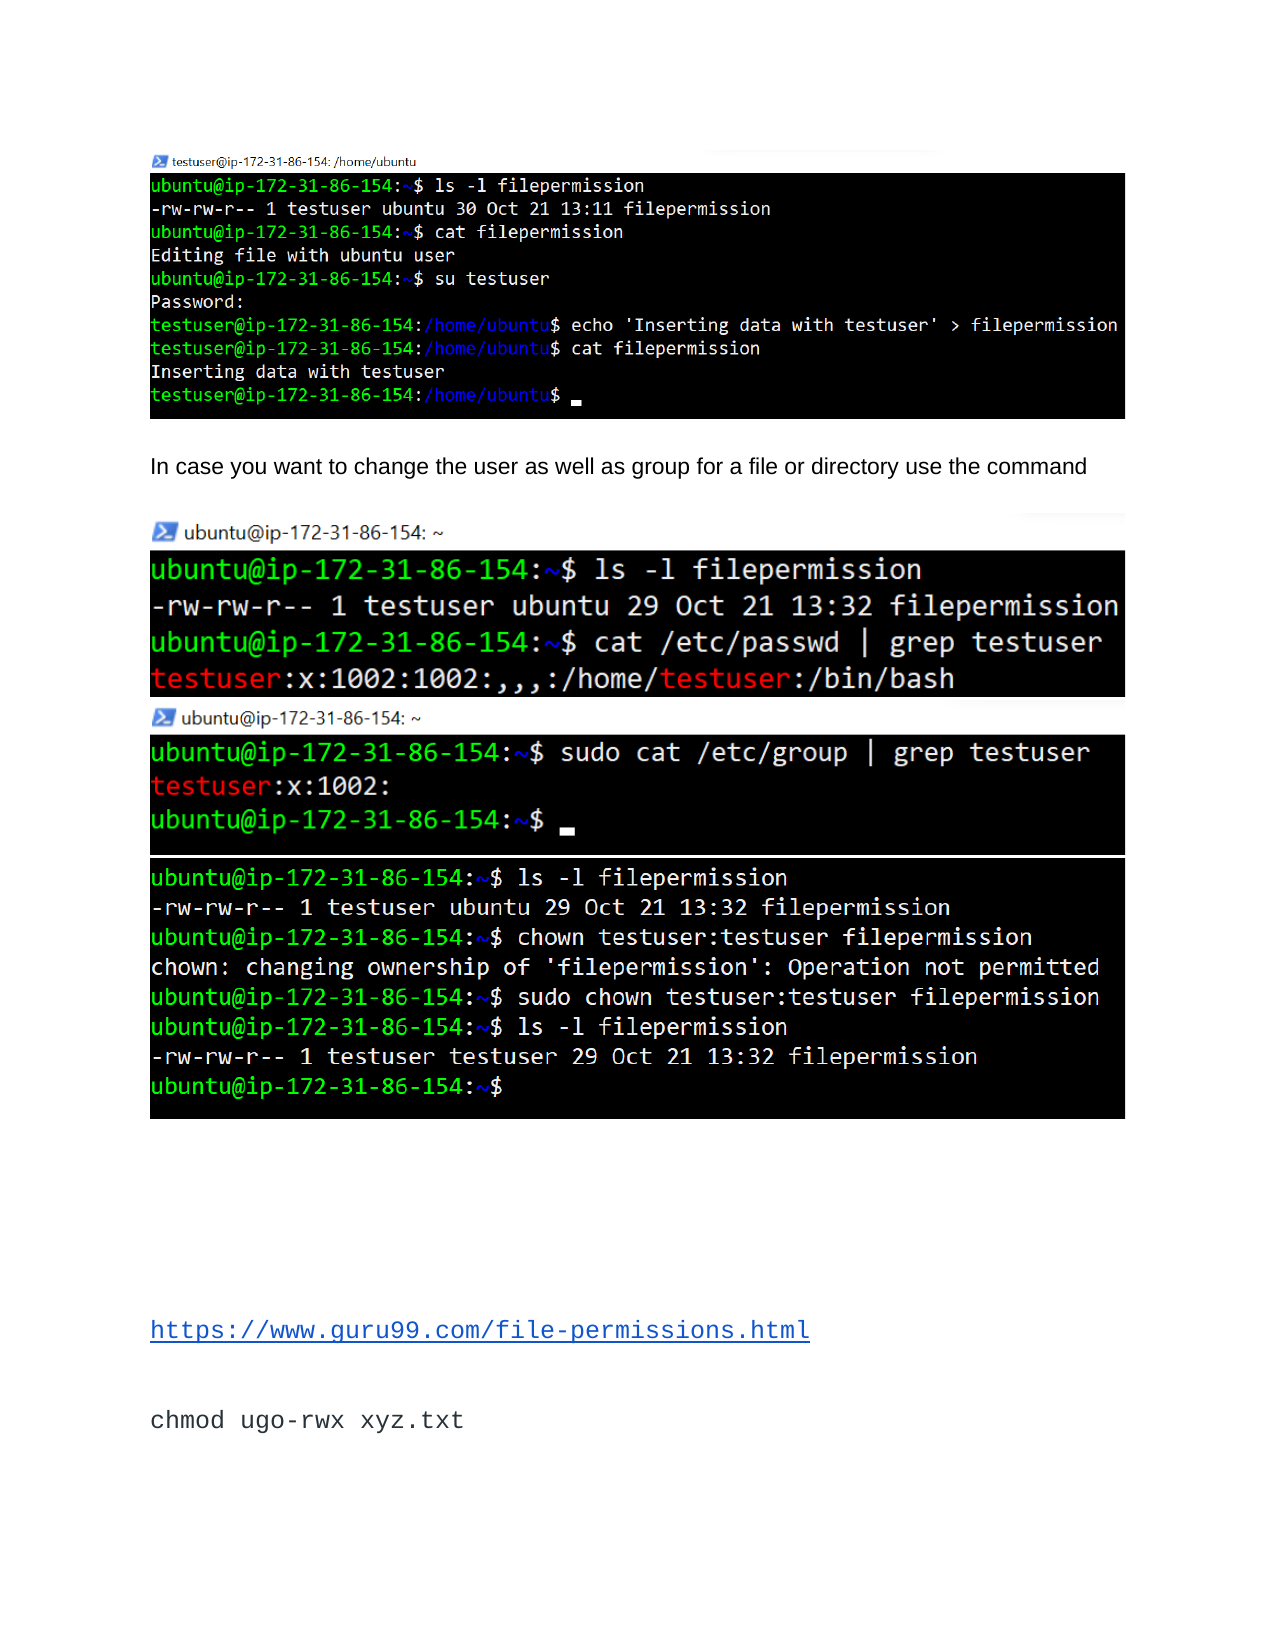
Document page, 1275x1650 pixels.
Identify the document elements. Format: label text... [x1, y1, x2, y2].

picture [150, 150, 1125, 419]
picture [150, 513, 1125, 697]
text In case you want to change the user as well as group for a file or directory use the command [150, 453, 1125, 479]
text chmod ugo-rwx xyz.txt [150, 1408, 1125, 1436]
picture [150, 858, 1125, 1119]
text https://www.guru99.com/file-permissions.html [150, 1318, 1125, 1346]
picture [150, 700, 1125, 855]
